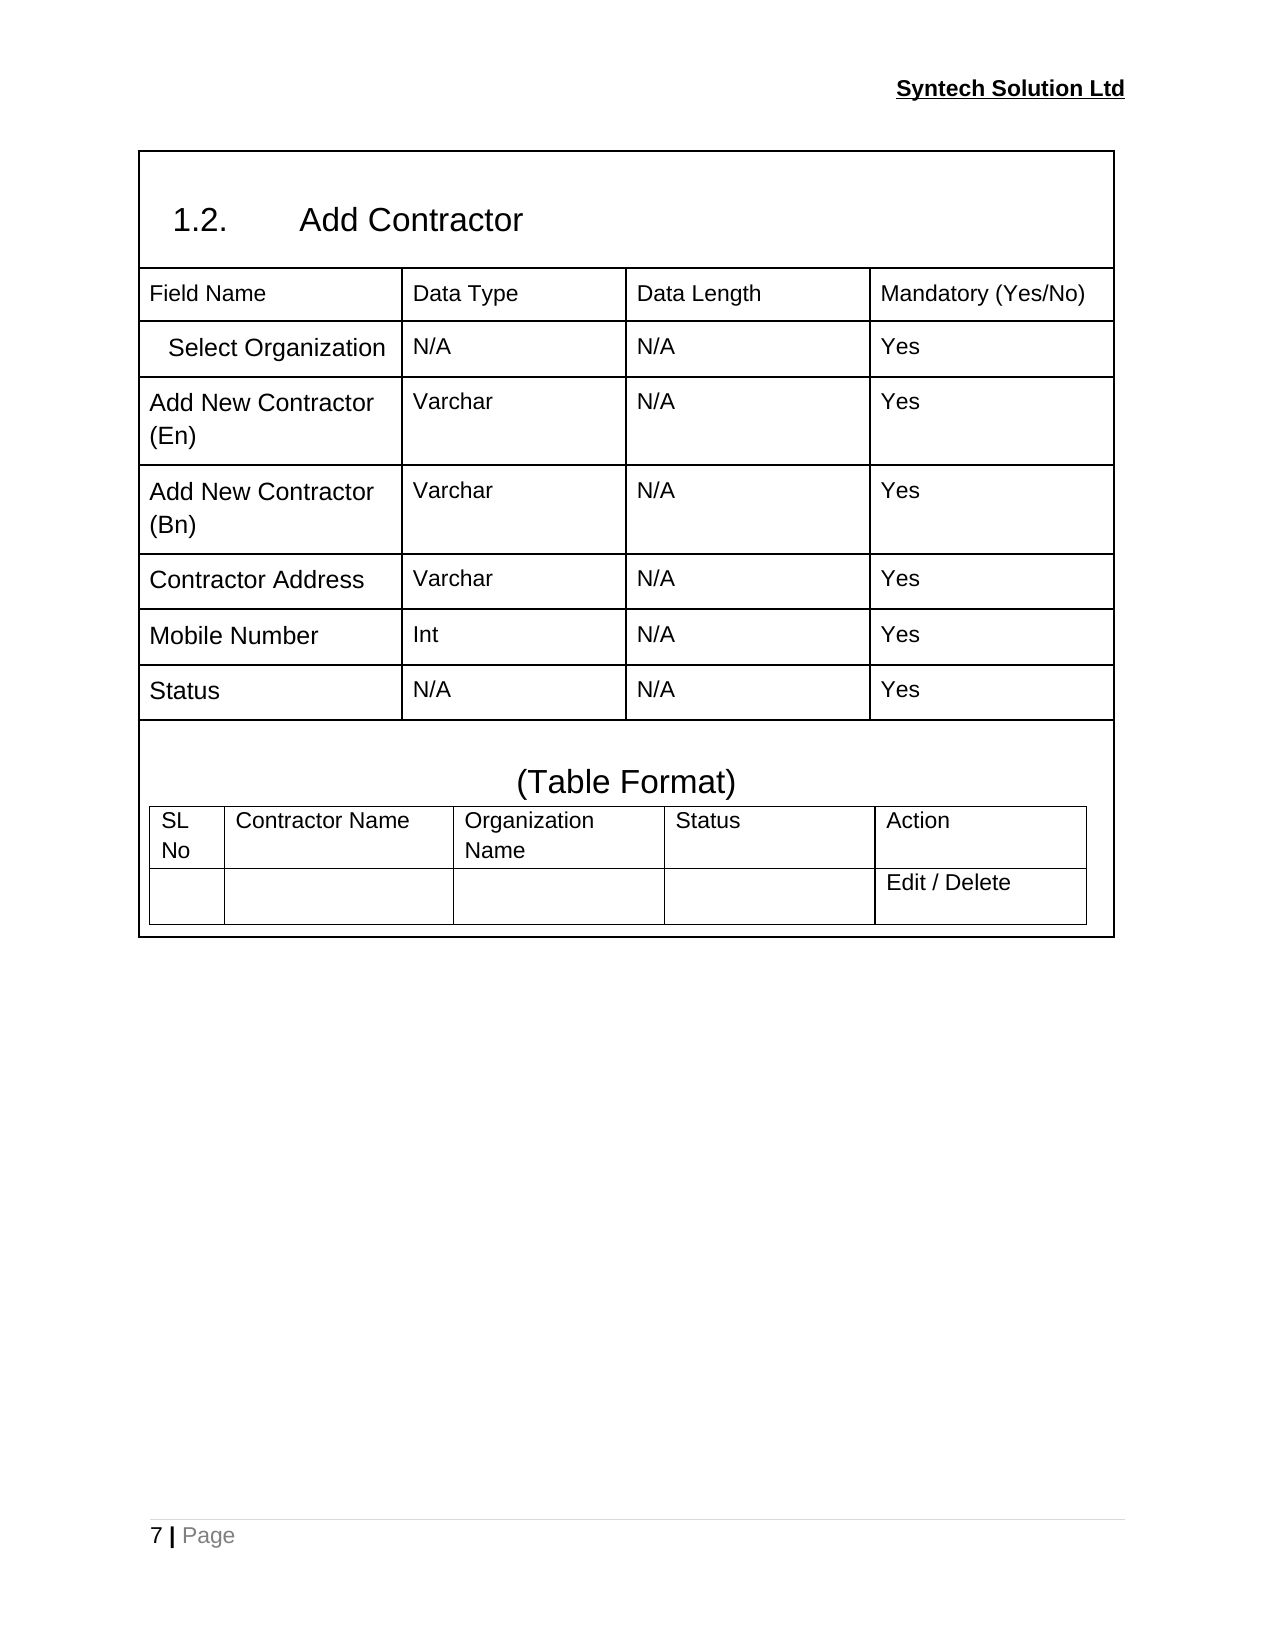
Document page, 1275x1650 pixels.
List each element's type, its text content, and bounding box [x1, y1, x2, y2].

table_cell Data Length [627, 269, 869, 320]
table_cell Varchar [403, 466, 625, 553]
table_cell Int [403, 610, 625, 664]
table_cell Add New Contractor (En) [140, 378, 401, 464]
table_cell Yes [871, 322, 1113, 376]
table_cell N/A [627, 666, 869, 719]
table_cell N/A [627, 555, 869, 608]
table_cell Yes [871, 555, 1113, 608]
table_cell Yes [871, 466, 1113, 553]
table_cell N/A [627, 610, 869, 664]
table_cell N/A [627, 466, 869, 553]
table_cell N/A [627, 322, 869, 376]
table_cell Yes [871, 666, 1113, 719]
table_cell Select Organization [140, 322, 401, 376]
table_cell Yes [871, 610, 1113, 664]
table_header Add Contractor [140, 152, 1113, 267]
table_cell N/A [627, 378, 869, 464]
table_cell N/A [403, 322, 625, 376]
table_cell Mobile Number [140, 610, 401, 664]
table_cell Add New Contractor (Bn) [140, 466, 401, 553]
table_cell N/A [403, 666, 625, 719]
table_cell Contractor Address [140, 555, 401, 608]
table_cell Mandatory (Yes/No) [871, 269, 1113, 320]
table_cell Field Name [140, 269, 401, 320]
table_cell Yes [871, 378, 1113, 464]
table_cell Varchar [403, 378, 625, 464]
table_cell (Table Format) [140, 721, 1113, 936]
table_cell Data Type [403, 269, 625, 320]
table_cell Varchar [403, 555, 625, 608]
table_cell Status [140, 666, 401, 719]
